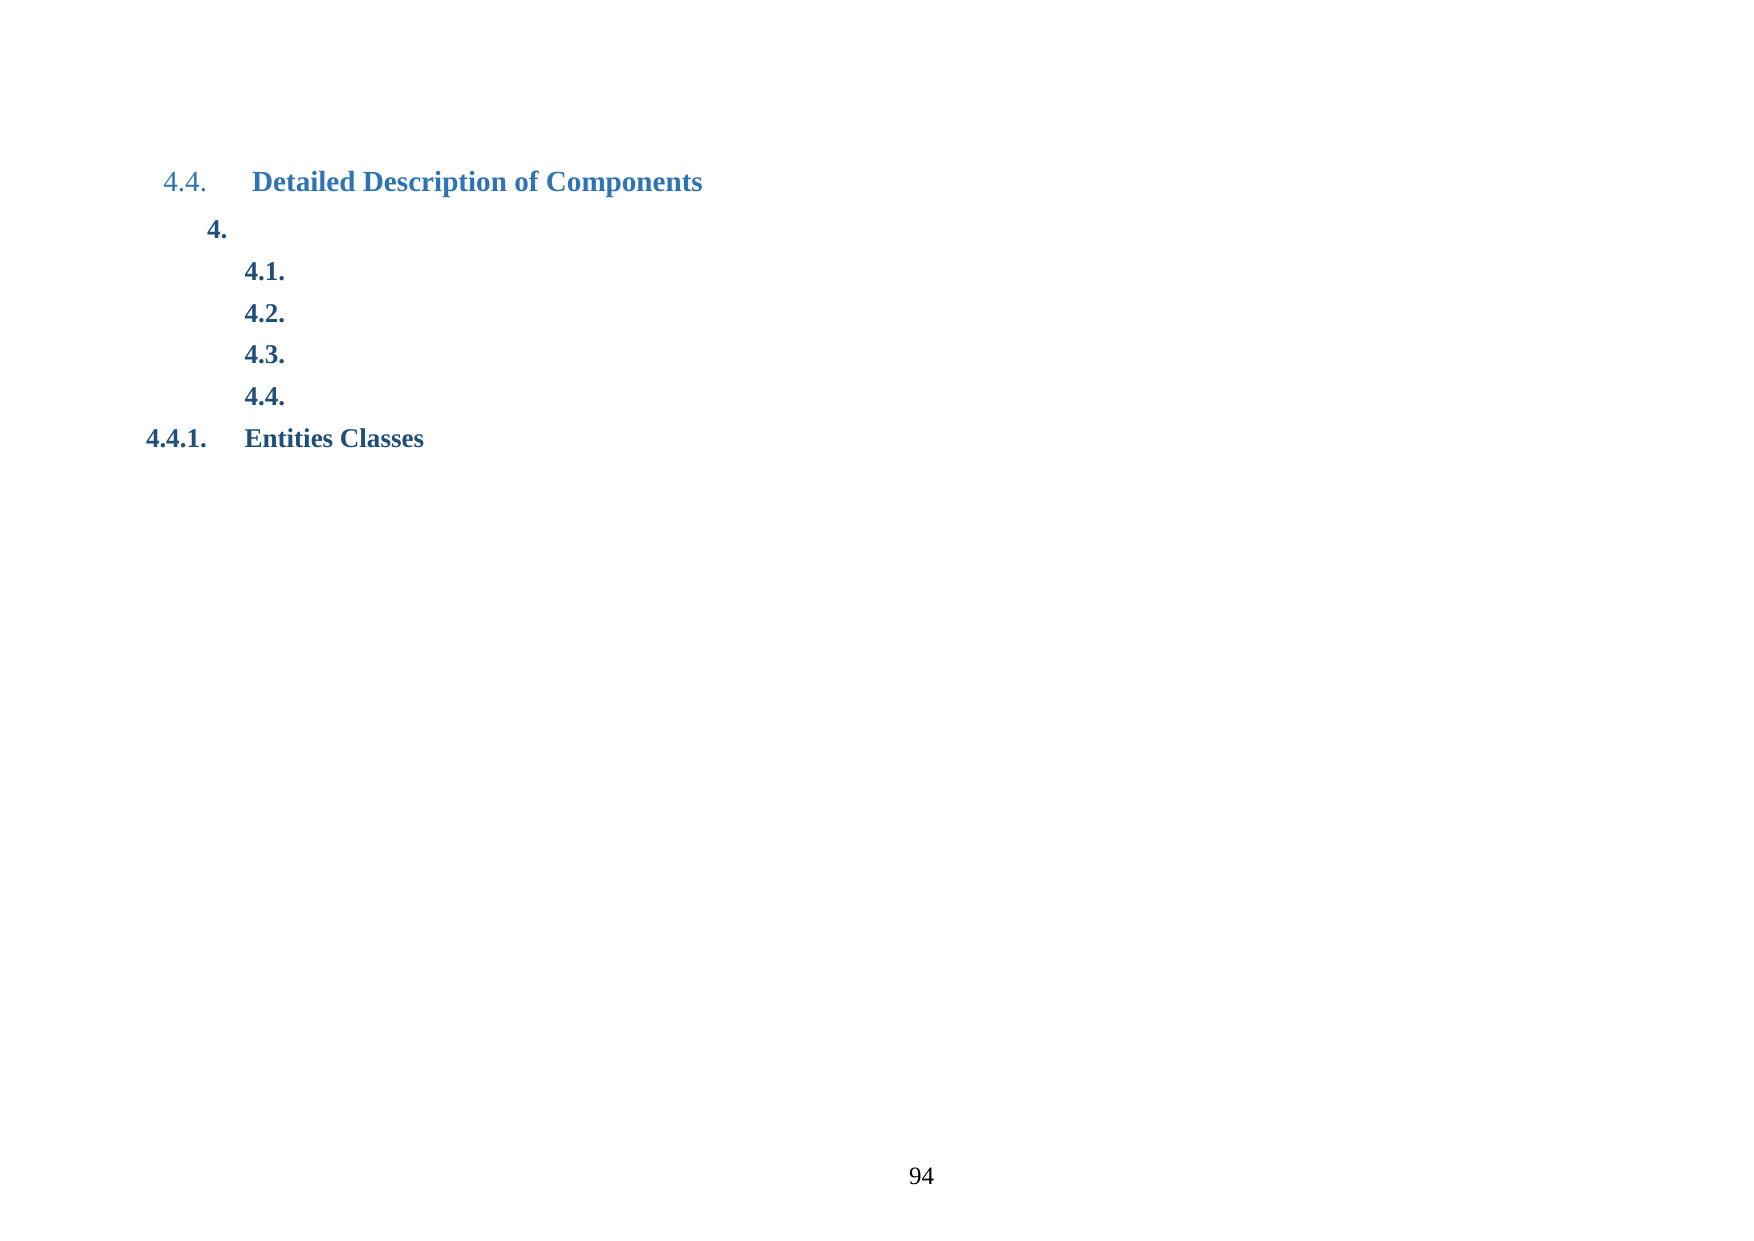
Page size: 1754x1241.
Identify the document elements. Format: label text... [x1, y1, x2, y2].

subtitle Entities Classes [207, 422, 1636, 453]
subtitle Detailed Description of Components [207, 164, 1636, 198]
